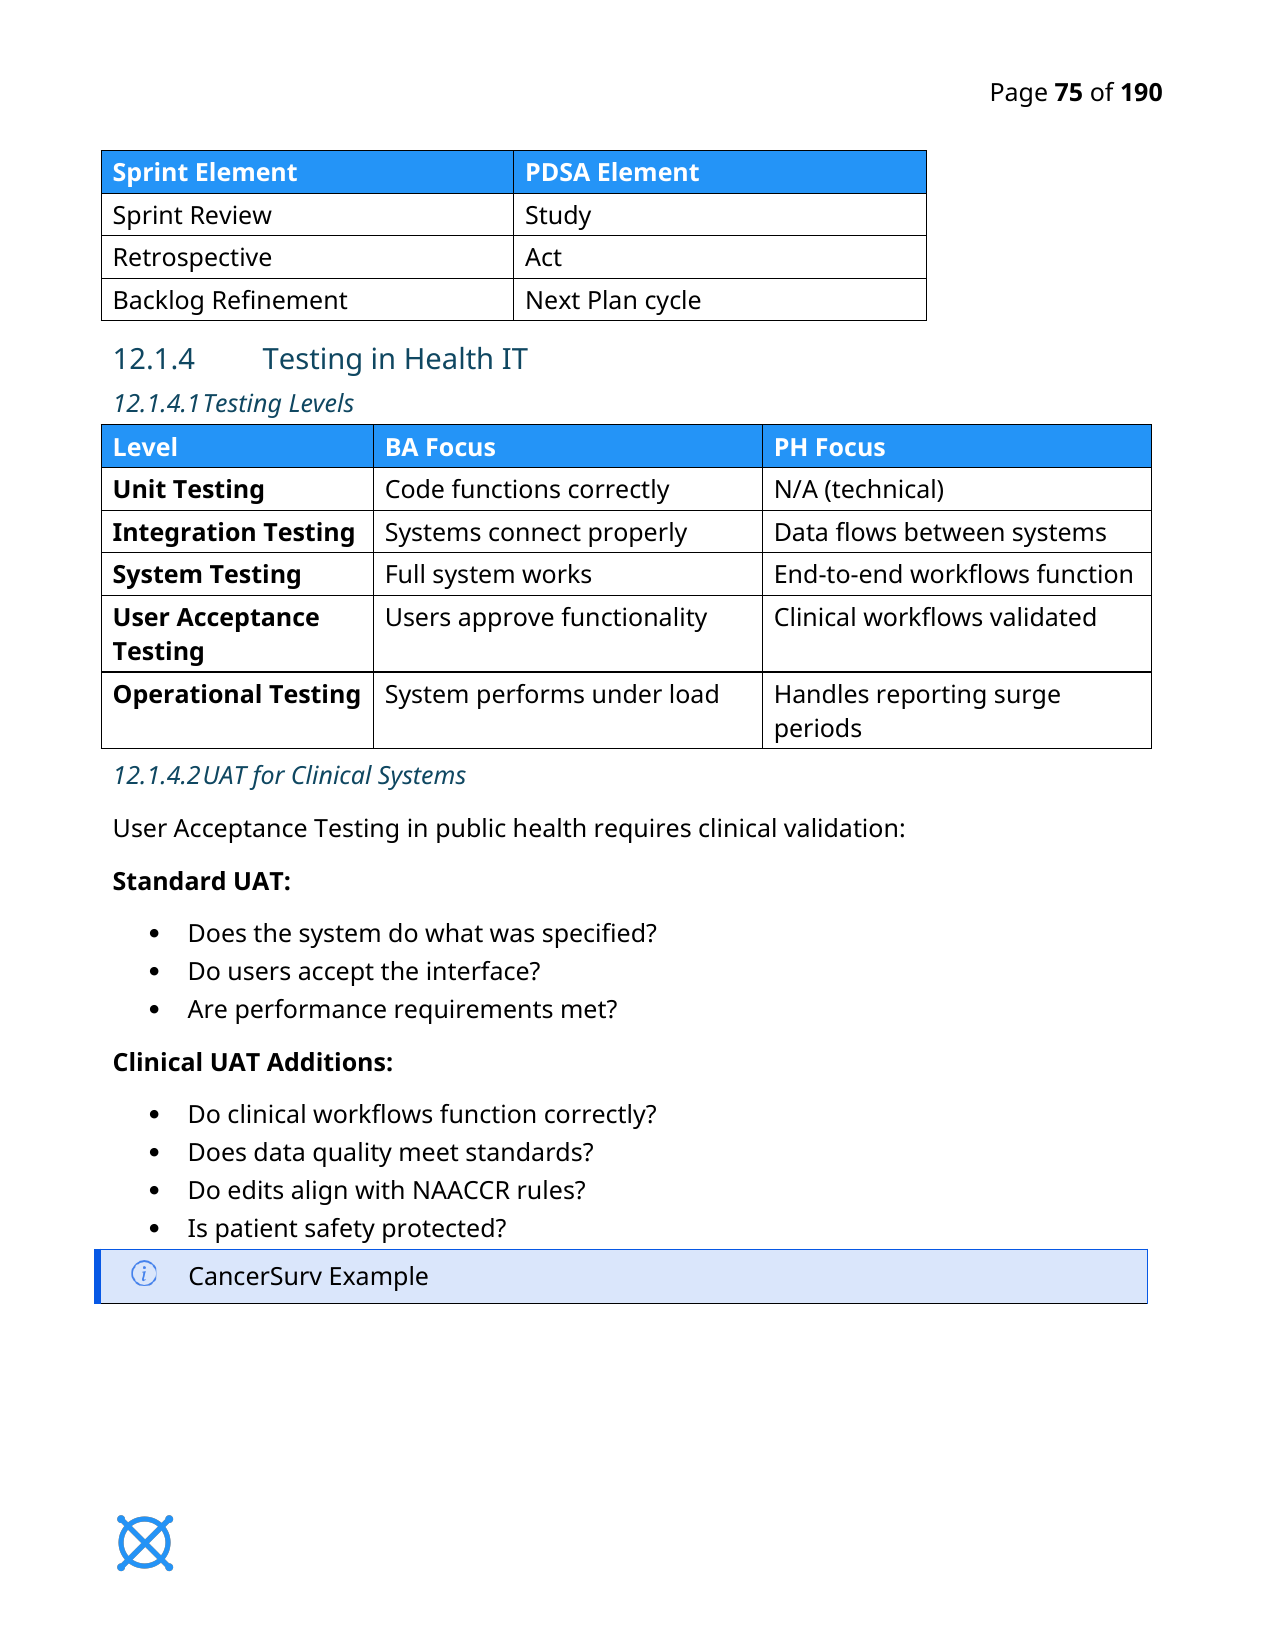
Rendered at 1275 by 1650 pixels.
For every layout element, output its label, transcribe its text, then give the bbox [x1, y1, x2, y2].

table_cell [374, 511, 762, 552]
subtitle Testing Levels [112, 386, 1162, 420]
text User Acceptance Testing in public health requires clinical validation: [112, 810, 1162, 844]
list Are performance requirements met? [150, 992, 1162, 1026]
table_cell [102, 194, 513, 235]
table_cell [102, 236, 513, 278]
picture [131, 1260, 157, 1286]
list Do edits align with NAACCR rules? [150, 1173, 1162, 1207]
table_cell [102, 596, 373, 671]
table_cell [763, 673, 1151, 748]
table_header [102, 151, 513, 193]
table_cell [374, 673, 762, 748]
text Standard UAT: [112, 863, 1162, 897]
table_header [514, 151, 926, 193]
list Is patient safety protected? [150, 1211, 1162, 1245]
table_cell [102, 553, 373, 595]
list Does data quality meet standards? [150, 1135, 1162, 1169]
text Clinical UAT Additions: [112, 1044, 1162, 1078]
list Do users accept the interface? [150, 954, 1162, 988]
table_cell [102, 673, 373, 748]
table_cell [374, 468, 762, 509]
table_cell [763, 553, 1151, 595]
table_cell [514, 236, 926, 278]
subtitle UAT for Clinical Systems [112, 757, 1162, 792]
list Does the system do what was specified? [150, 916, 1162, 950]
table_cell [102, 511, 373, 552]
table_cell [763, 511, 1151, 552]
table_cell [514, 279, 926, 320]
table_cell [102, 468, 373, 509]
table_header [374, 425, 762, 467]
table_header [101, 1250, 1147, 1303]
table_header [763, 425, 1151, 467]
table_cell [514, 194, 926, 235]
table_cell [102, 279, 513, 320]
subtitle Testing in Health IT [112, 338, 1162, 378]
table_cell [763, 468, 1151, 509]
list Do clinical workflows function correctly? [150, 1097, 1162, 1131]
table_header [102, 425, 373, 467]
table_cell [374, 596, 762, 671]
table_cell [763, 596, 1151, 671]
picture [112, 1511, 177, 1575]
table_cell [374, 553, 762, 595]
